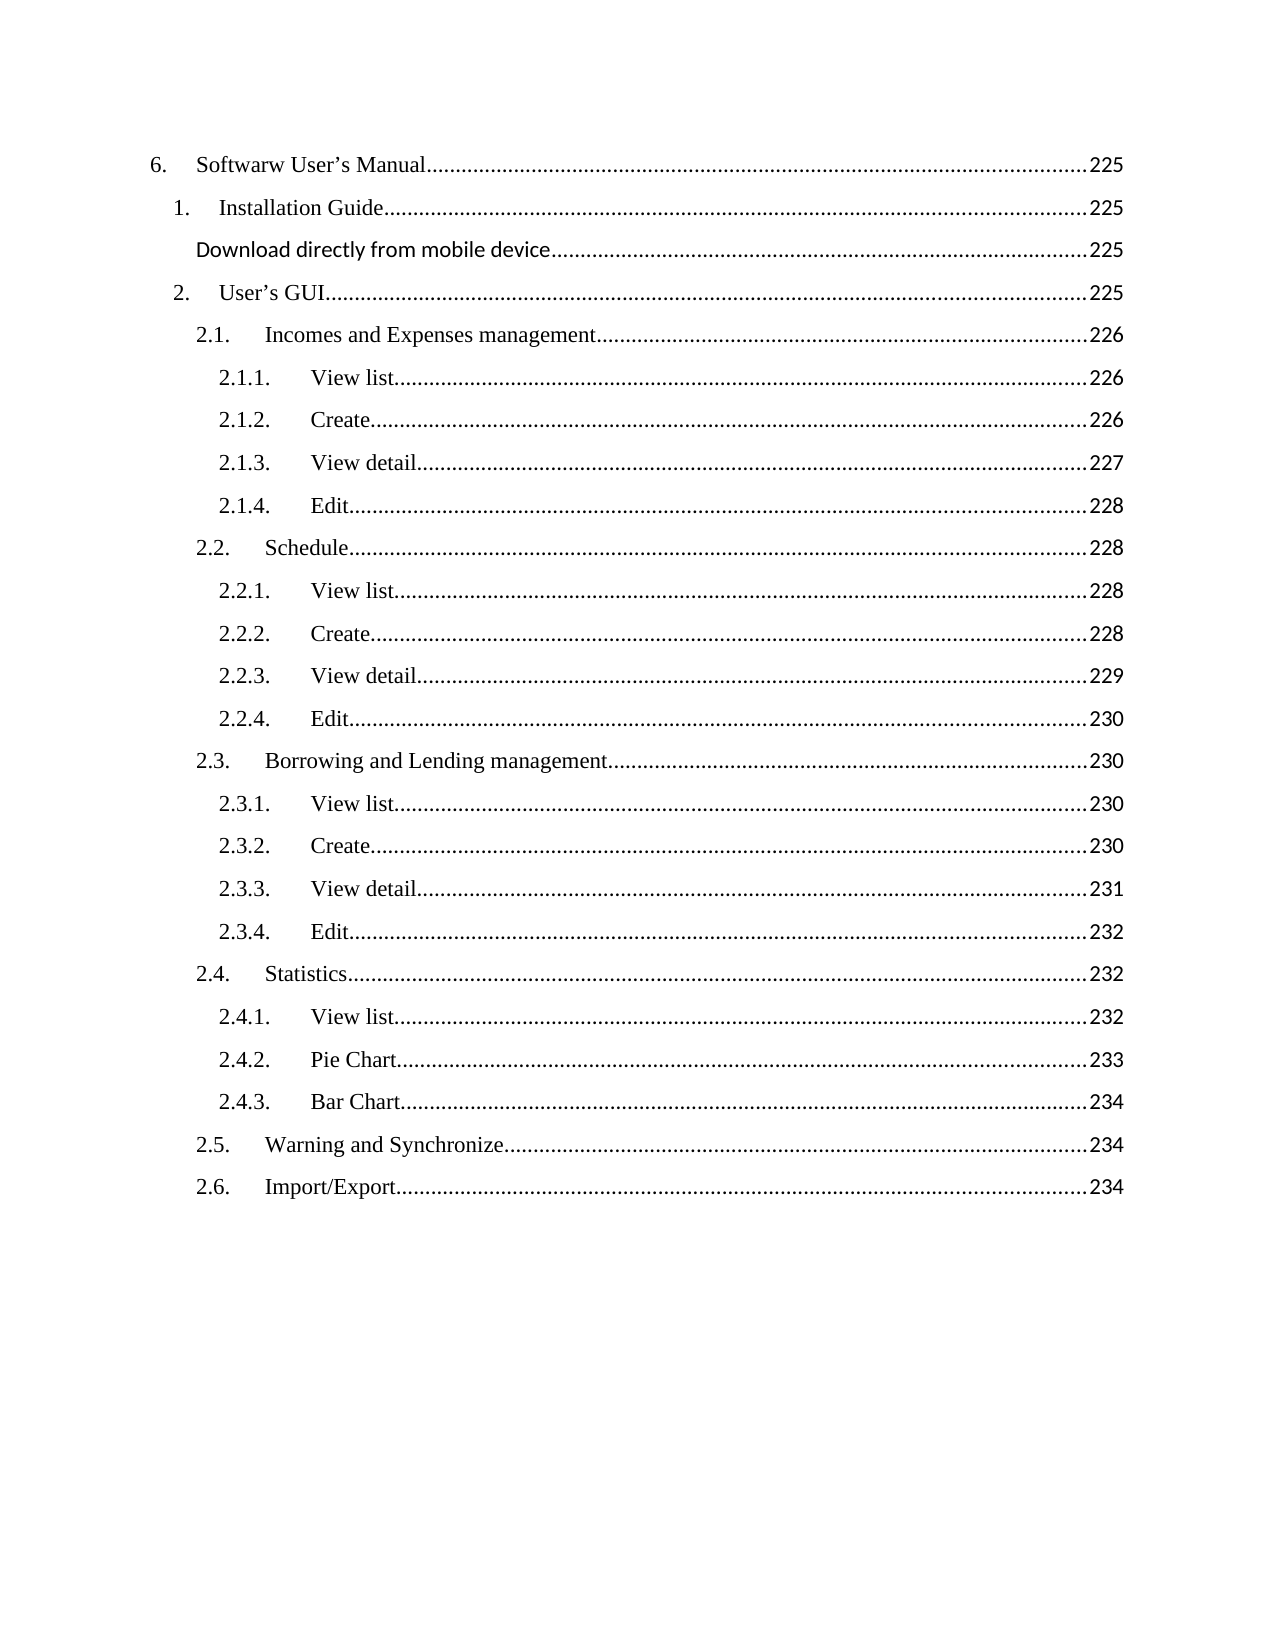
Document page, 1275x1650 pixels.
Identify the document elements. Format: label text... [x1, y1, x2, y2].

text 2.1.2. Create 226 [219, 406, 1125, 434]
text 2.1.1. View list 226 [219, 363, 1125, 391]
text 2.2.3. View detail 229 [219, 661, 1125, 689]
text 2.1. Incomes and Expenses management 226 [196, 320, 1125, 348]
text 2.3.3. View detail 231 [219, 874, 1125, 902]
text 2.1.3. View detail 227 [219, 448, 1125, 476]
text 6. Softwarw User’s Manual 225 [150, 150, 1125, 178]
text 2.4.3. Bar Chart 234 [219, 1087, 1125, 1115]
text 2.4.2. Pie Chart 233 [219, 1045, 1125, 1073]
text 2.3.2. Create 230 [219, 832, 1125, 860]
text 2.3.1. View list 230 [219, 789, 1125, 817]
text 2.5. Warning and Synchronize 234 [196, 1130, 1125, 1158]
text 2. User’s GUI 225 [173, 278, 1125, 306]
text 2.1.4. Edit 228 [219, 491, 1125, 519]
text 2.2.2. Create 228 [219, 619, 1125, 647]
text 2.2.4. Edit 230 [219, 704, 1125, 732]
text 2.3. Borrowing and Lending management 230 [196, 746, 1125, 774]
text 2.4. Statistics 232 [196, 959, 1125, 987]
text 2.6. Import/Export 234 [196, 1172, 1125, 1201]
text 1. Installation Guide 225 [173, 193, 1125, 221]
text 2.2. Schedule 228 [196, 533, 1125, 561]
text Download directly from mobile device 225 [196, 235, 1125, 263]
text 2.4.1. View list 232 [219, 1002, 1125, 1030]
text 2.2.1. View list 228 [219, 576, 1125, 604]
text 2.3.4. Edit 232 [219, 917, 1125, 945]
